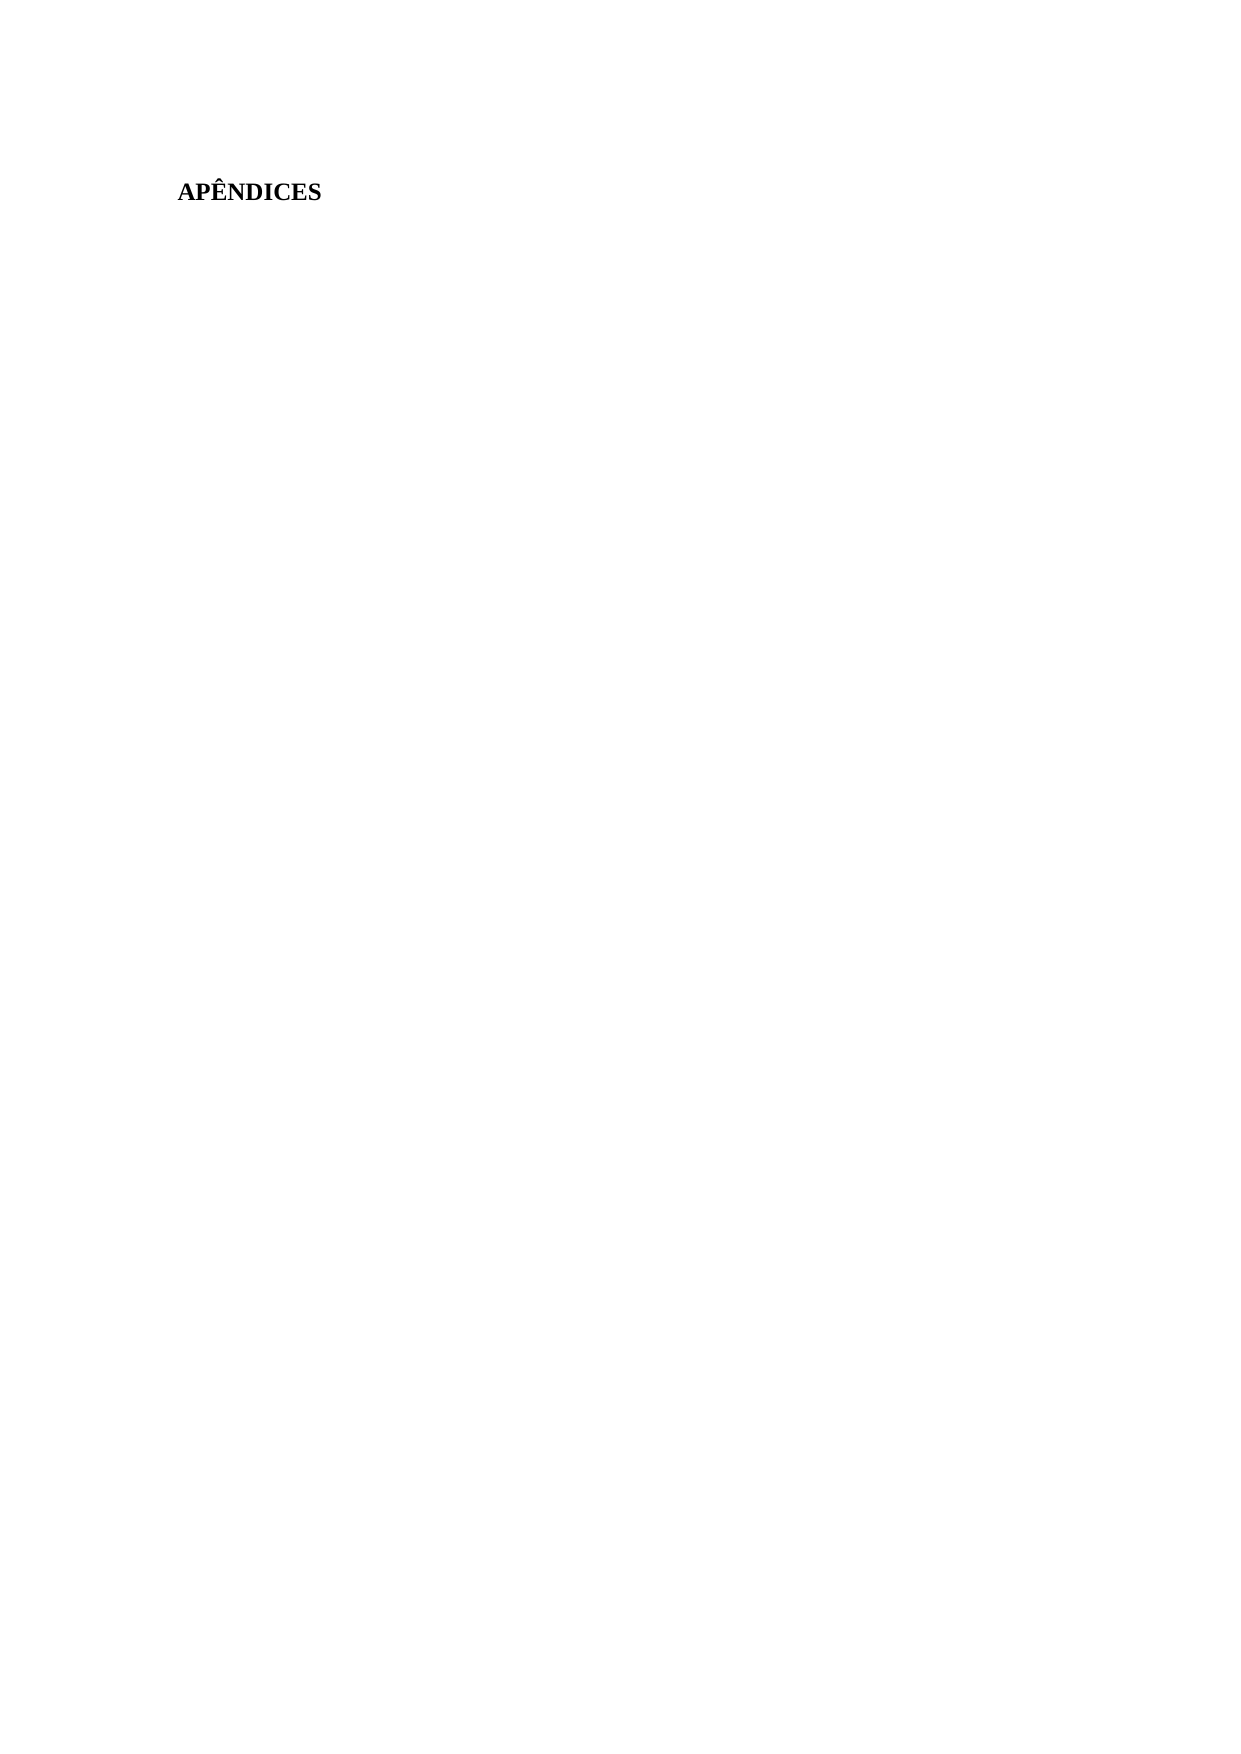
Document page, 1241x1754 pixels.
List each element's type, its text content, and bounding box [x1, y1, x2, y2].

title APÊNDICES [177, 177, 1122, 206]
